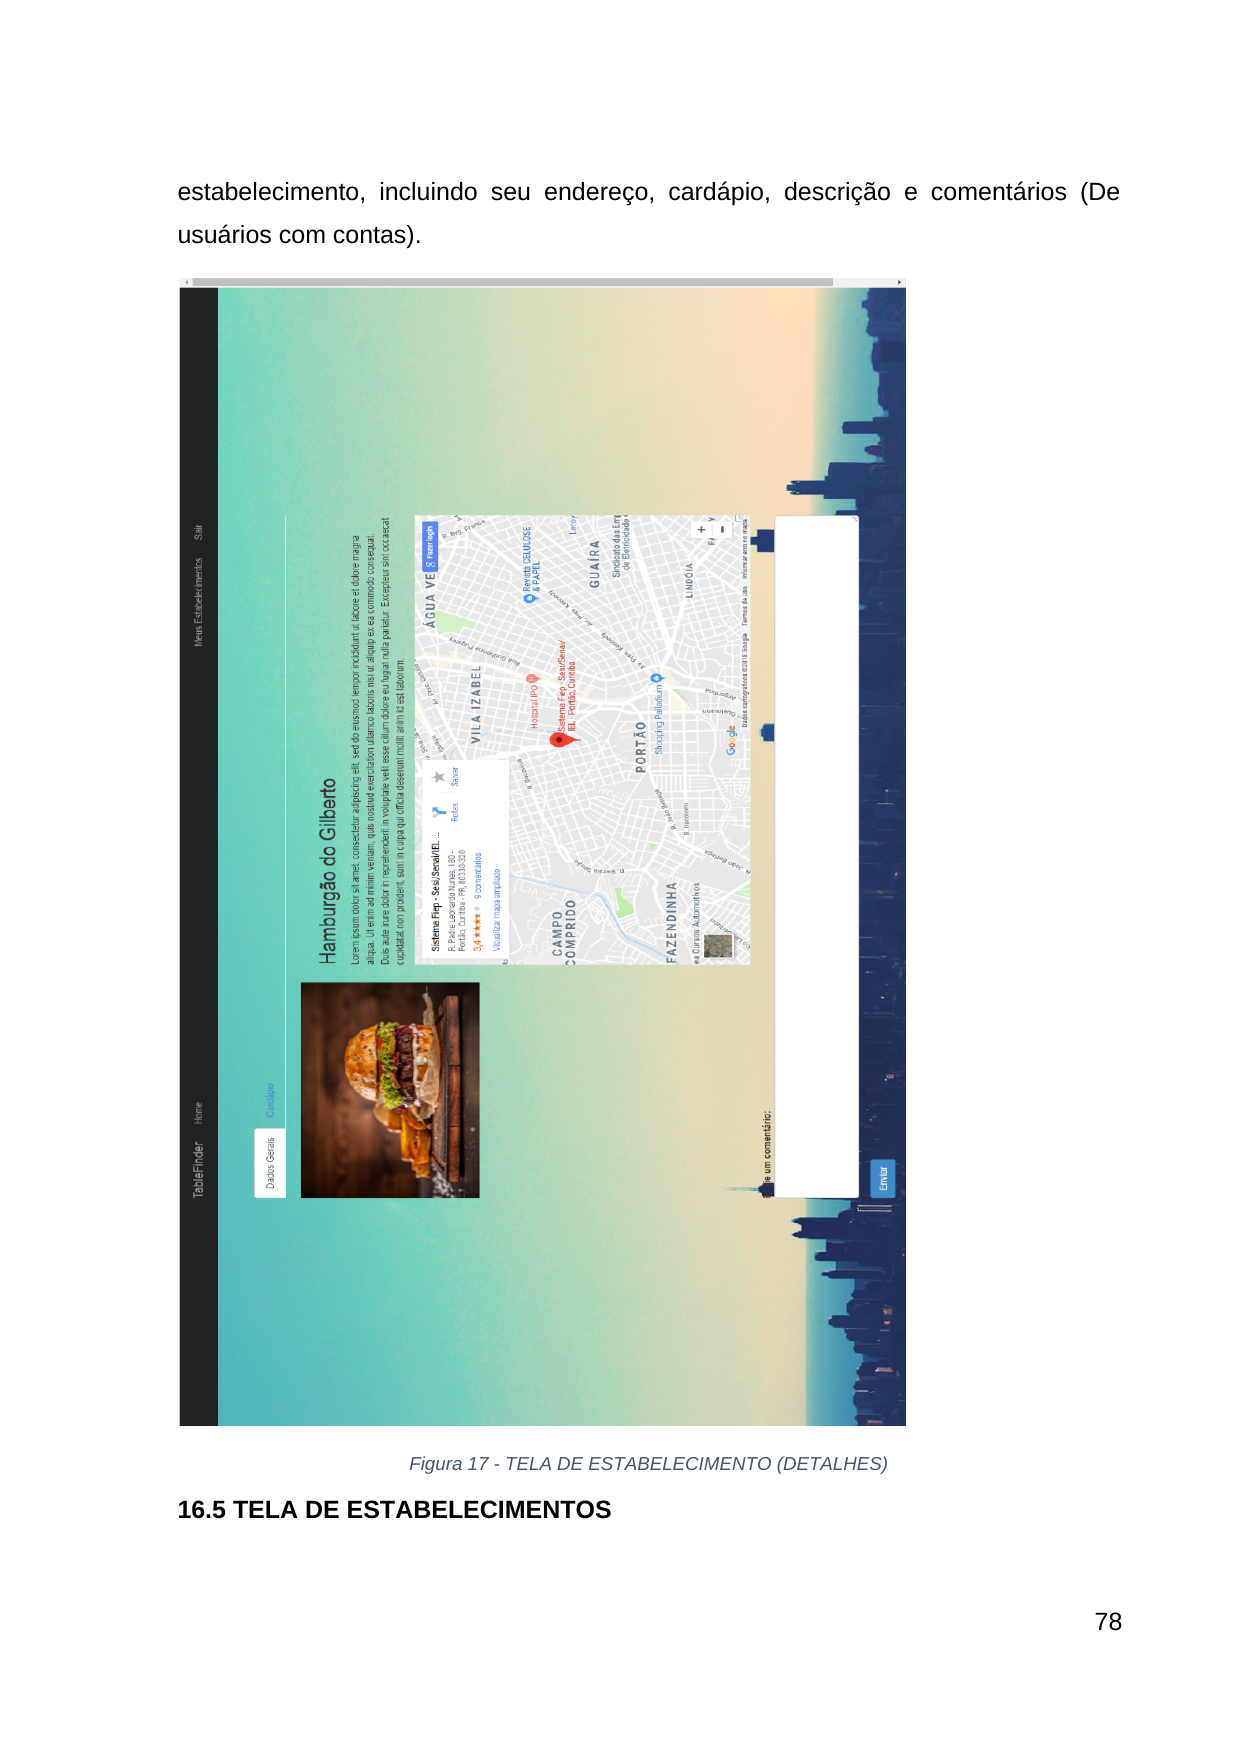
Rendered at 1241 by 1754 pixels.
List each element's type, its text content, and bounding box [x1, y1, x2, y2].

subtitle 16.5 TELA DE ESTABELECIMENTOS [177, 1495, 1122, 1524]
picture [180, 279, 906, 1426]
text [177, 177, 1122, 249]
